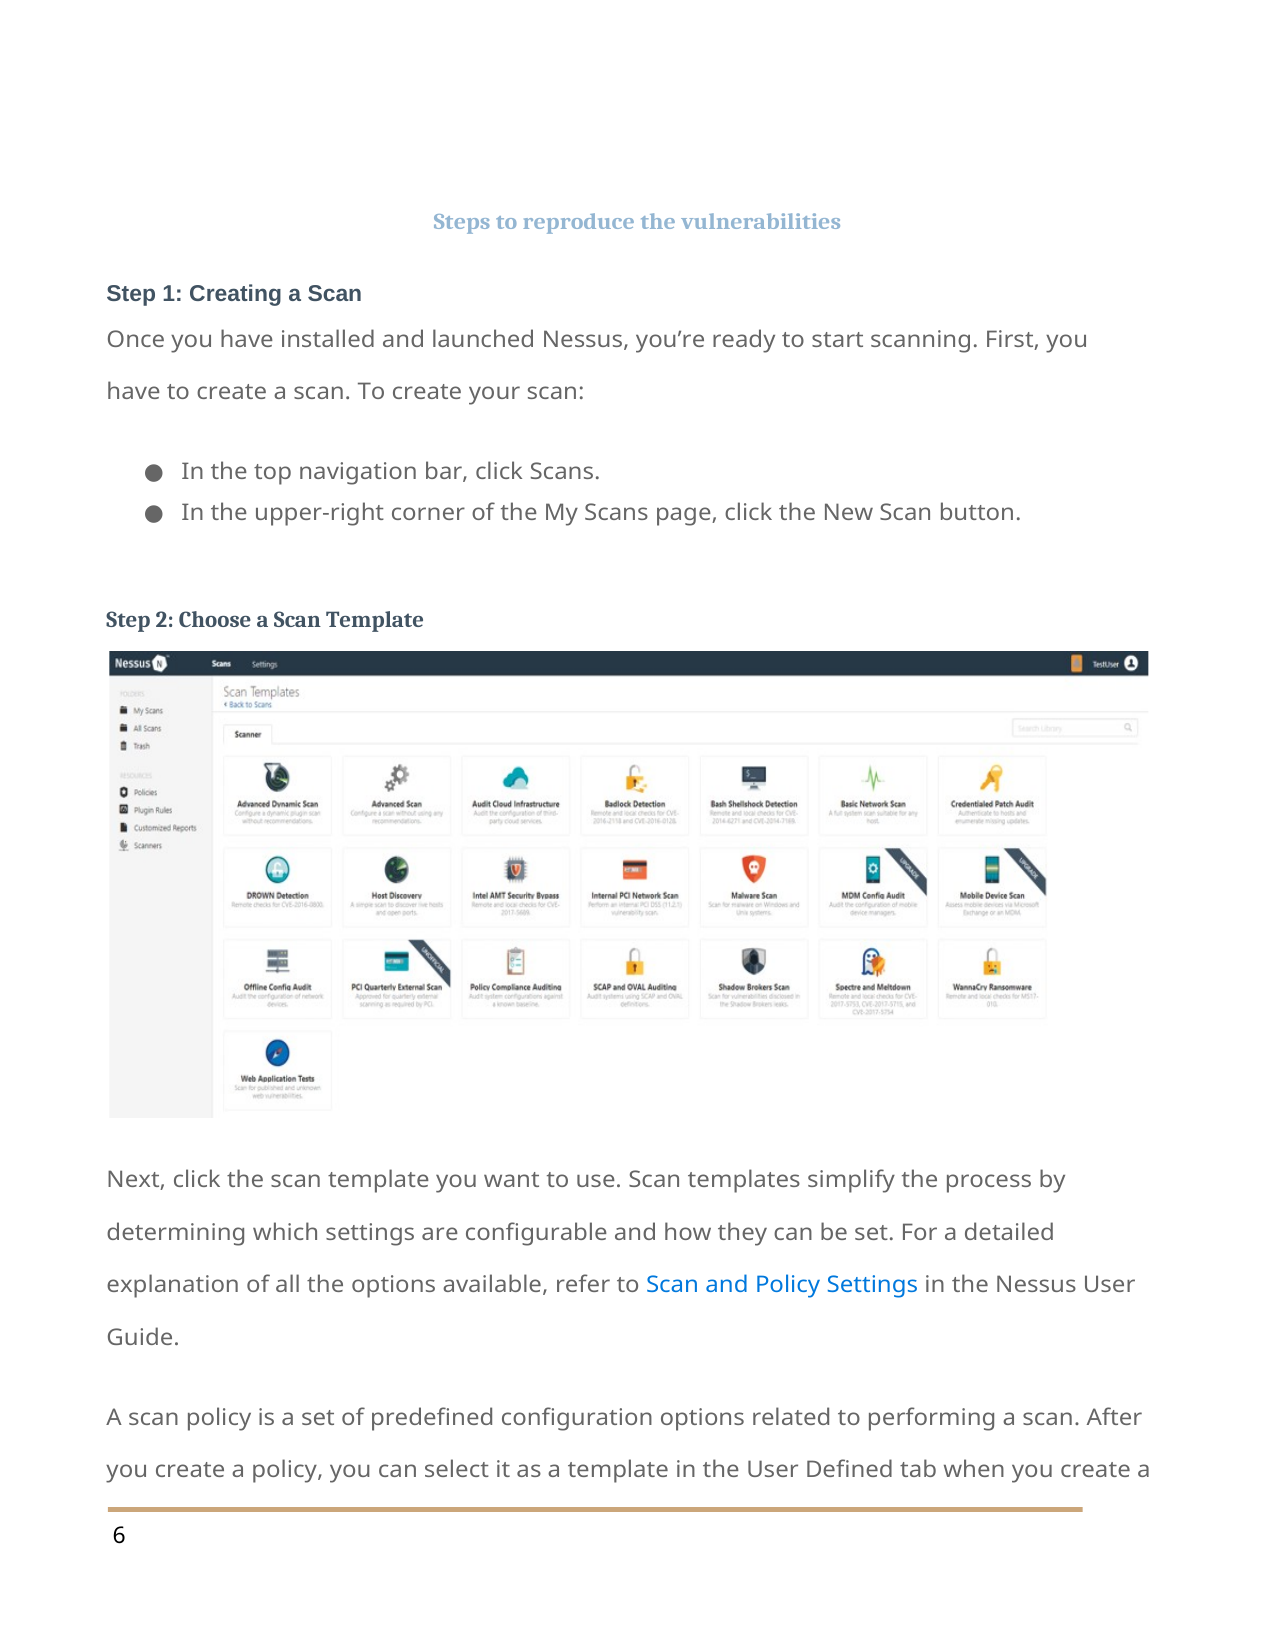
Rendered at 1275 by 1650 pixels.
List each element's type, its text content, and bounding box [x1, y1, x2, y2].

subtitle Step 2: Choose a Scan Template [106, 607, 1275, 634]
text Next, click the scan template you want to use. Scan templates simplify the process by determining which settings are conﬁgurable and how they can be set. For a detailed explanation of all the options available, refer to Scan and Policy Settings in the Nessus User Guide. [106, 1163, 1171, 1352]
subtitle Steps to reproduce the vulnerabilities [433, 208, 1275, 235]
text Step 1: Creating a Scan [106, 280, 1275, 307]
picture [109, 651, 1149, 1118]
list In the upper-right corner of the My Scans page, click the New Scan button. [144, 496, 1275, 527]
list In the top navigation bar, click Scans. [144, 455, 1275, 486]
text Once you have installed and launched Nessus, you’re ready to start scanning. First, you have to create a scan. To create your scan: [106, 323, 1124, 406]
picture [107, 1507, 1083, 1512]
